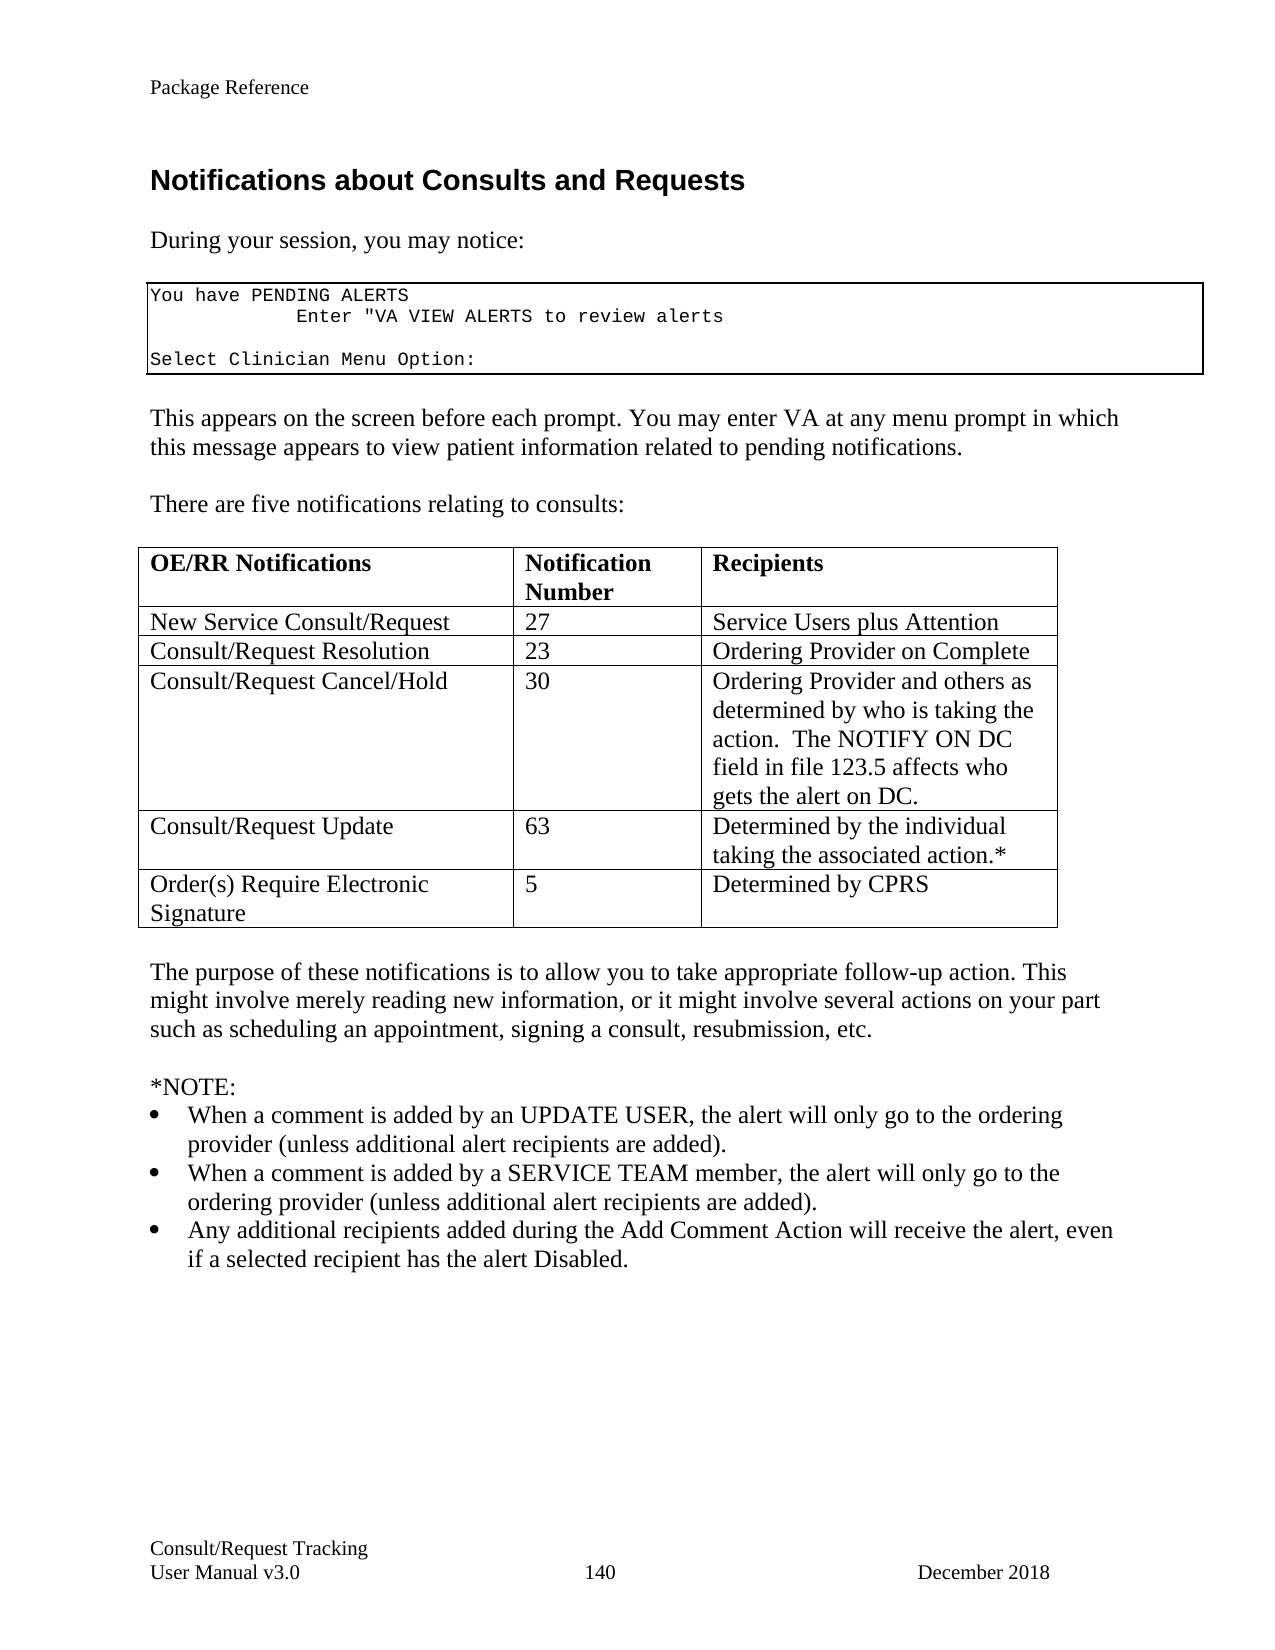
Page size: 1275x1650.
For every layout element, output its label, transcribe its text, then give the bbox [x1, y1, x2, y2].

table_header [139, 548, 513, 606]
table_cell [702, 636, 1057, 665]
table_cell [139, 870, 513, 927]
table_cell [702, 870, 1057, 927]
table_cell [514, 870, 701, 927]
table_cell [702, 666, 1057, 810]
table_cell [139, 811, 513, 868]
text Enter "VA VIEW ALERTS to review alerts [148, 303, 1202, 328]
list When a comment is added by a SERVICE TEAM member, the alert will only go to the ordering provider (unless additional alert recipients are added). [150, 1158, 1125, 1216]
subtitle Notifications about Consults and Requests [150, 162, 1125, 196]
text This appears on the screen before each prompt. You may enter VA at any menu prompt in which this message appears to view patient information related to pending notifications. [150, 403, 1125, 461]
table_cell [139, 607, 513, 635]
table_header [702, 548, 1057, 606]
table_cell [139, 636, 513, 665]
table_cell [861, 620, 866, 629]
text *NOTE: [150, 1072, 1125, 1101]
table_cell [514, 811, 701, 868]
list Any additional recipients added during the Add Comment Action will receive the alert, even if a selected recipient has the alert Disabled. [150, 1216, 1125, 1273]
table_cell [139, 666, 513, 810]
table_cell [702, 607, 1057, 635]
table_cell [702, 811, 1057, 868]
text The purpose of these notifications is to allow you to take appropriate follow-up action. This might involve merely reading new information, or it might involve several actions on your part such as scheduling an appointment, signing a consult, resubmission, etc. [150, 957, 1125, 1043]
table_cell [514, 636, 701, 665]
text There are five notifications relating to consults: [150, 489, 1125, 518]
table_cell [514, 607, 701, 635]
text Select Clinician Menu Option: [148, 346, 1202, 373]
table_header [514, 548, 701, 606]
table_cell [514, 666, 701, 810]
list When a comment is added by an UPDATE USER, the alert will only go to the ordering provider (unless additional alert recipients are added). [150, 1101, 1125, 1158]
text During your session, you may notice: [150, 225, 1125, 253]
text You have PENDING ALERTS [148, 284, 1202, 303]
